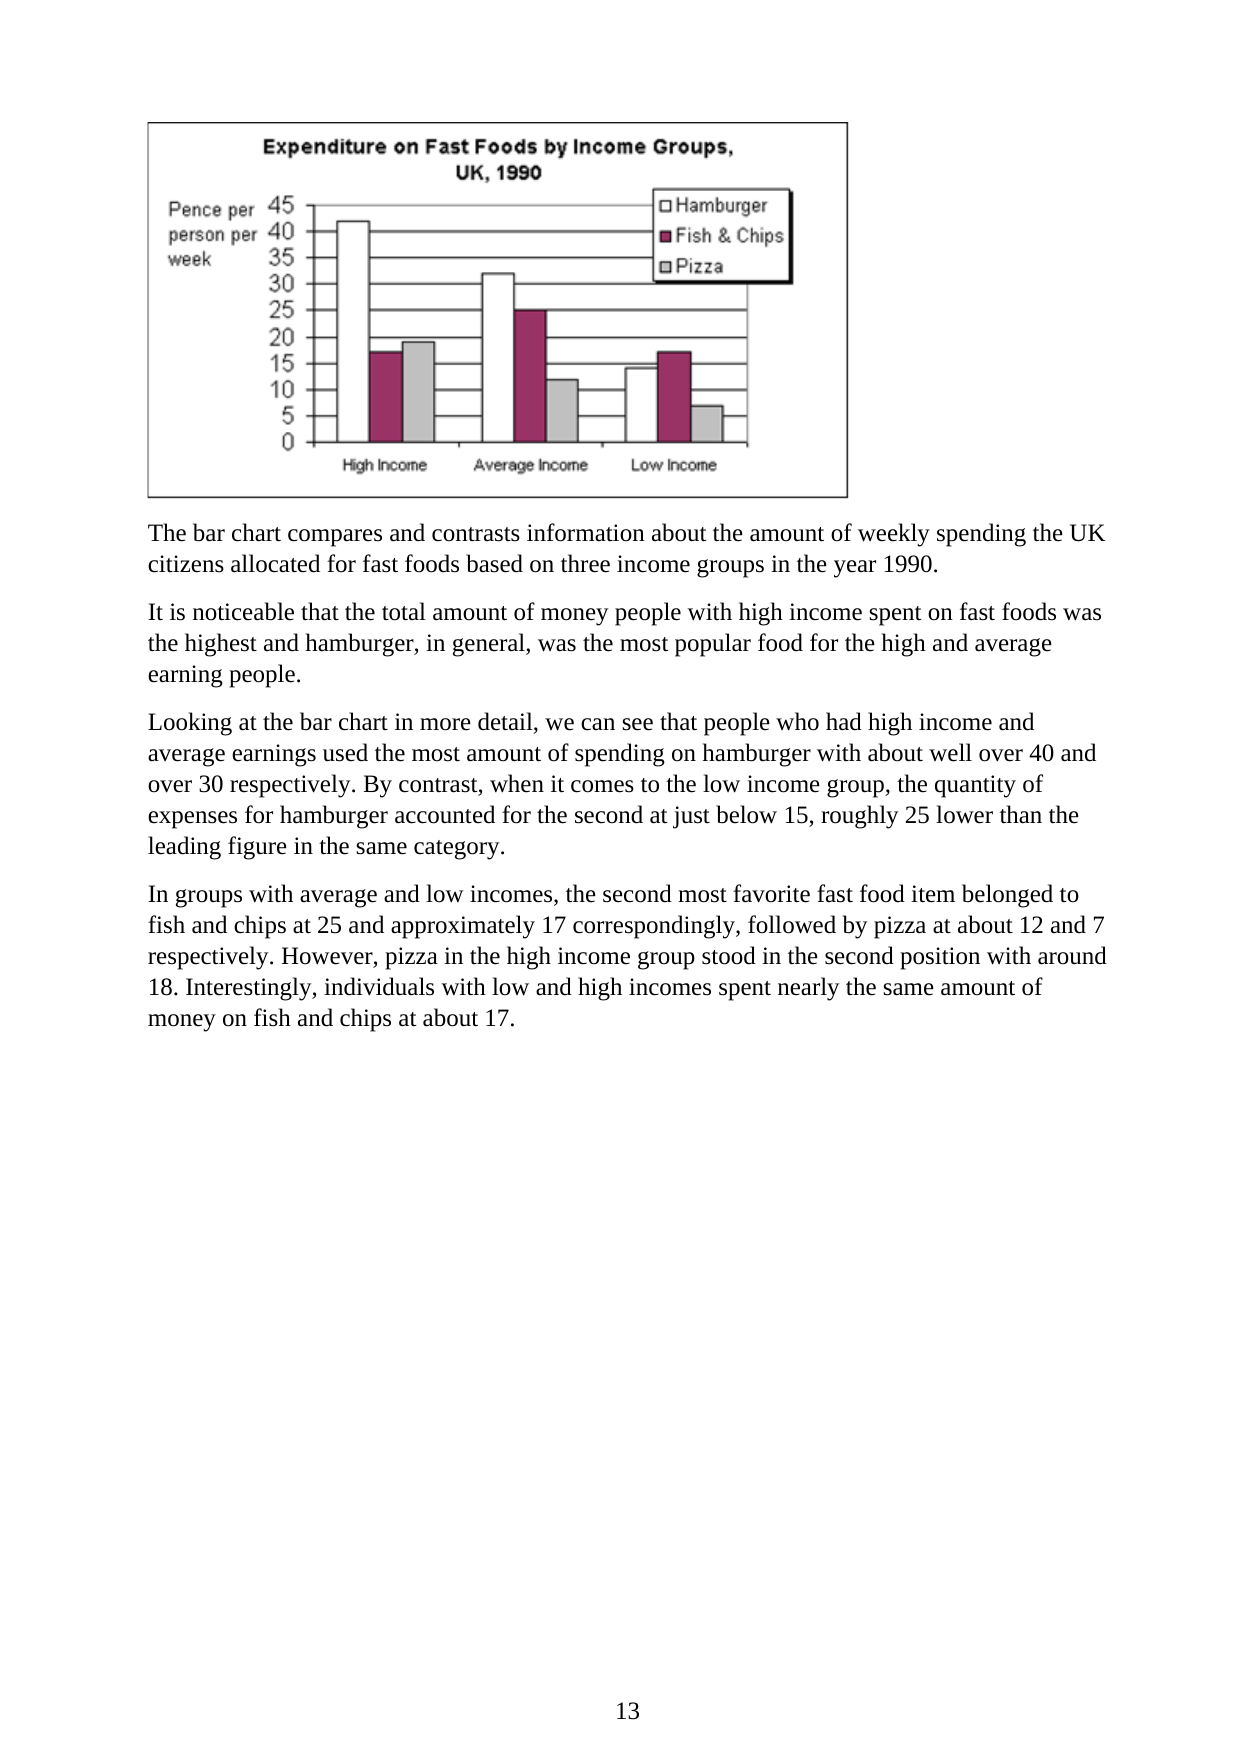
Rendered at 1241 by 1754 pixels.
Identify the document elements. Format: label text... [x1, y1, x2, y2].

text It is noticeable that the total amount of money people with high income spent on fast foods was the highest and hamburger, in general, was the most popular food for the high and average earning people. [148, 597, 1107, 688]
text In groups with average and low incomes, the second most favorite fast food item belonged to fish and chips at 25 and approximately 17 correspondingly, followed by pizza at about 12 and 7 respectively. However, pizza in the high income group stood in the second position with around 18. Interestingly, individuals with low and high incomes spent nearly the same amount of money on fish and chips at about 17. [148, 879, 1107, 1032]
text The bar chart compares and contrasts information about the amount of weekly spending the UK citizens allocated for fast foods based on three income groups in the year 1990. [148, 518, 1107, 578]
text Looking at the bar chart in more detail, we can see that people who had high income and average earnings used the most amount of spending on hamburger with about well over 40 and over 30 respectively. By contrast, when it comes to the low income group, the quantity of expenses for hamburger accounted for the second at just below 15, roughly 25 lower than the leading figure in the same category. [148, 707, 1107, 860]
picture [147, 122, 850, 500]
